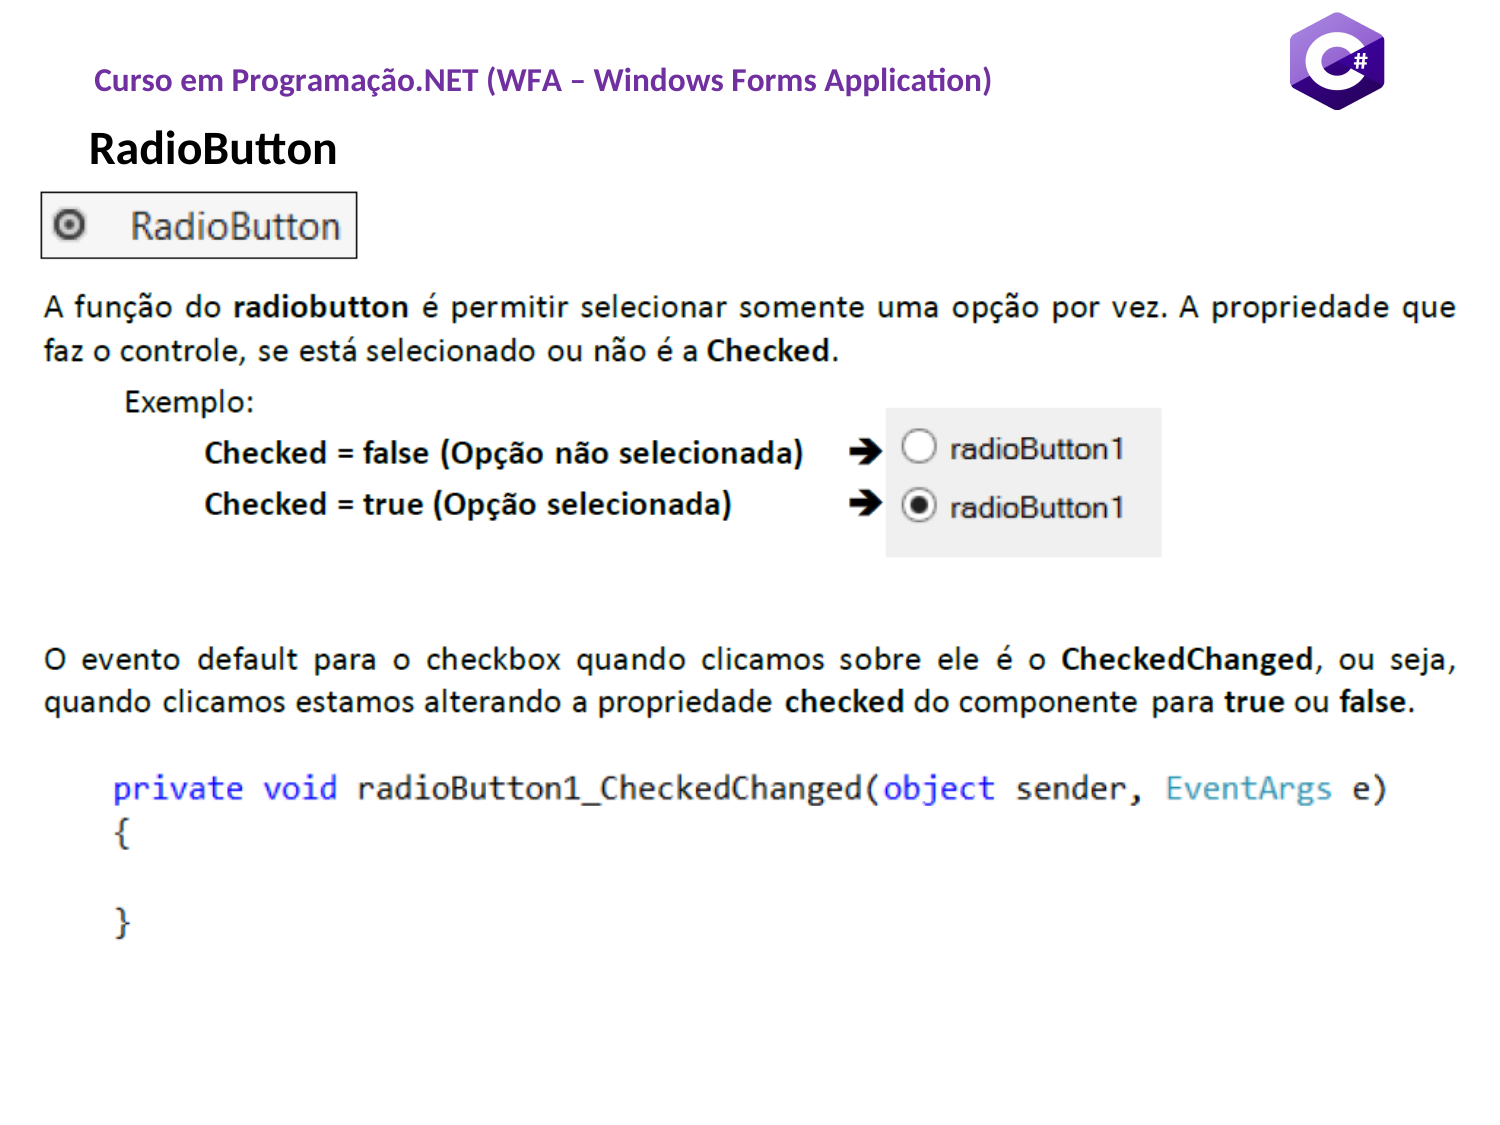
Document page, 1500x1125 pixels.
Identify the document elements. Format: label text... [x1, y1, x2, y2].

picture [1284, 9, 1389, 113]
subtitle RadioButton [88, 118, 1467, 177]
picture [35, 186, 1467, 961]
